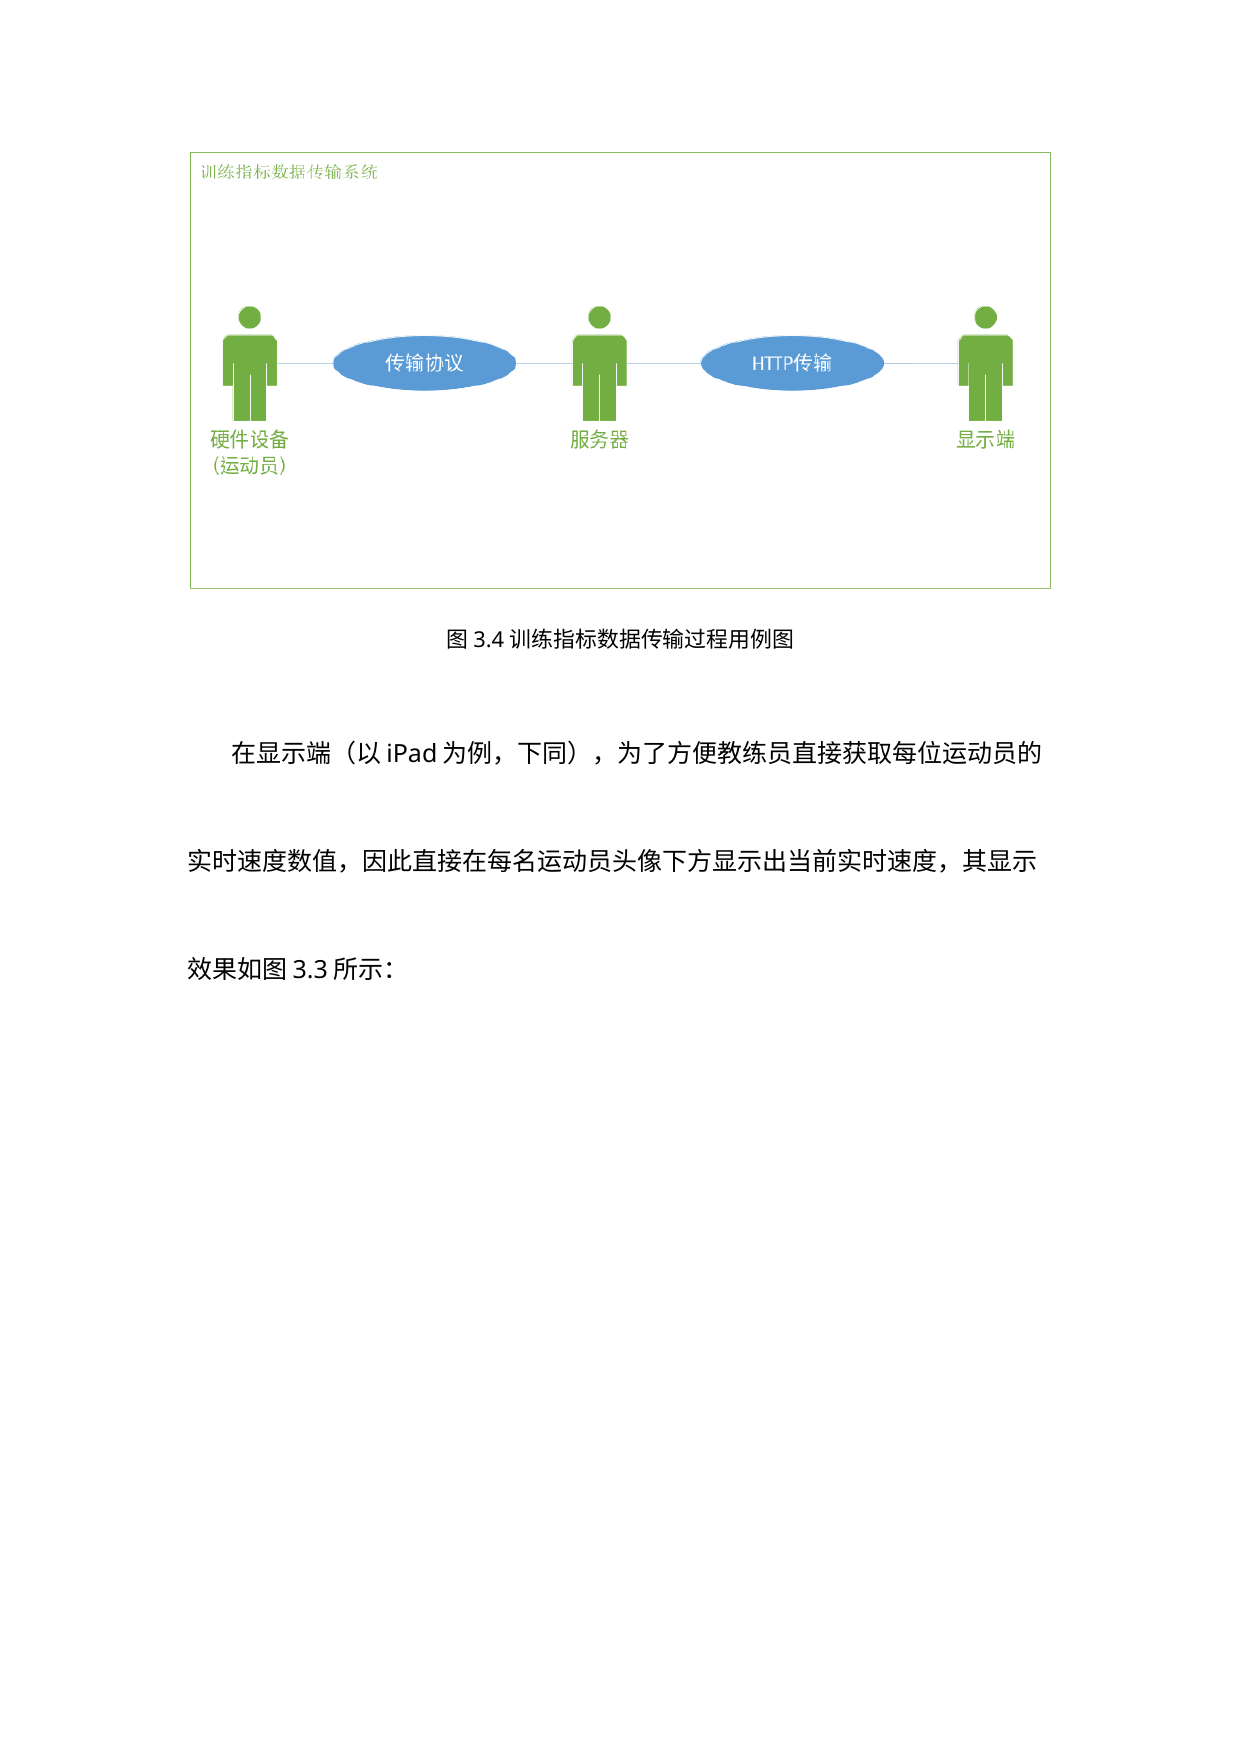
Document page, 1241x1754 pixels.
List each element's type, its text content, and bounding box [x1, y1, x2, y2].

text 在显示端（以iPad为例，下同），为了方便教练员直接获取每位运动员的实时速度数值，因此直接在每名运动员头像下方显示出当前实时速度，其显示效果如图3.3所示： [187, 719, 1053, 1000]
